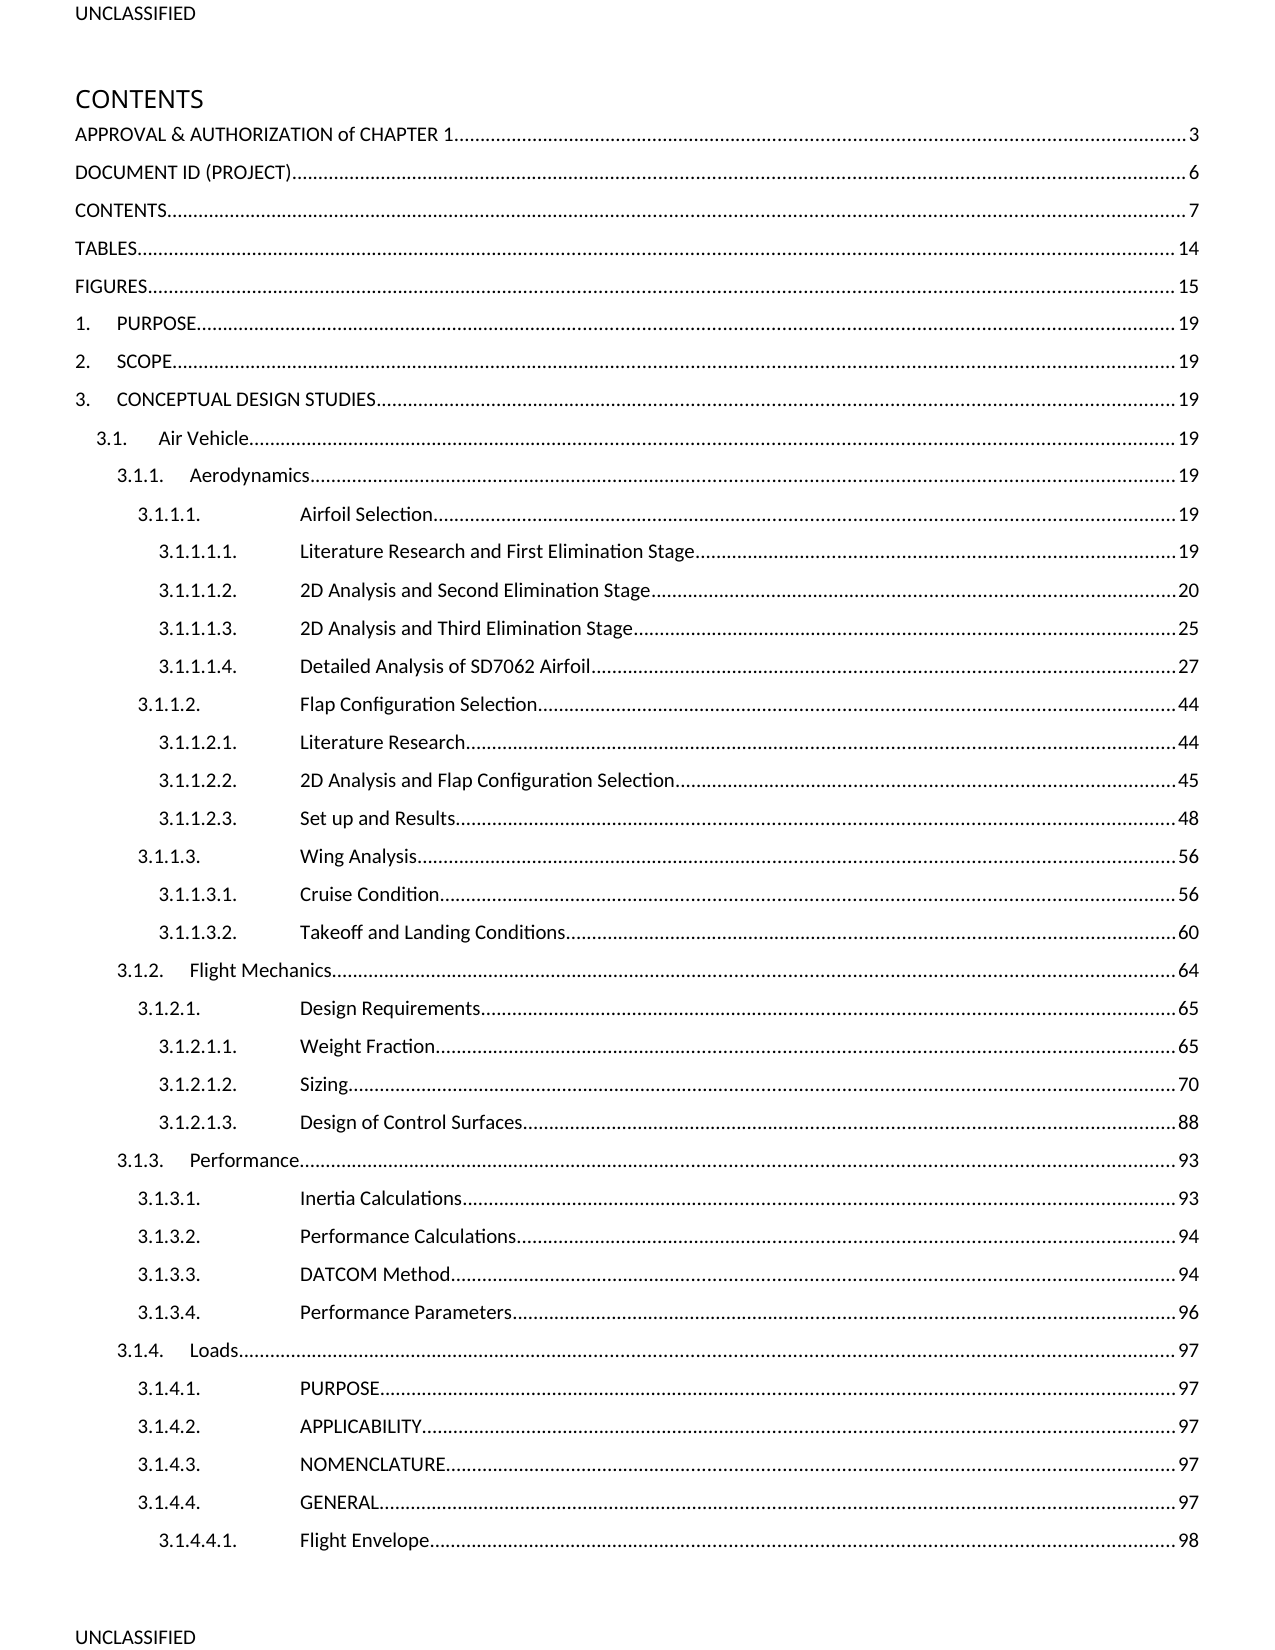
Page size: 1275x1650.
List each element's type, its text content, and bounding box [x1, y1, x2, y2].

subtitle CONTENTS [75, 81, 1200, 115]
